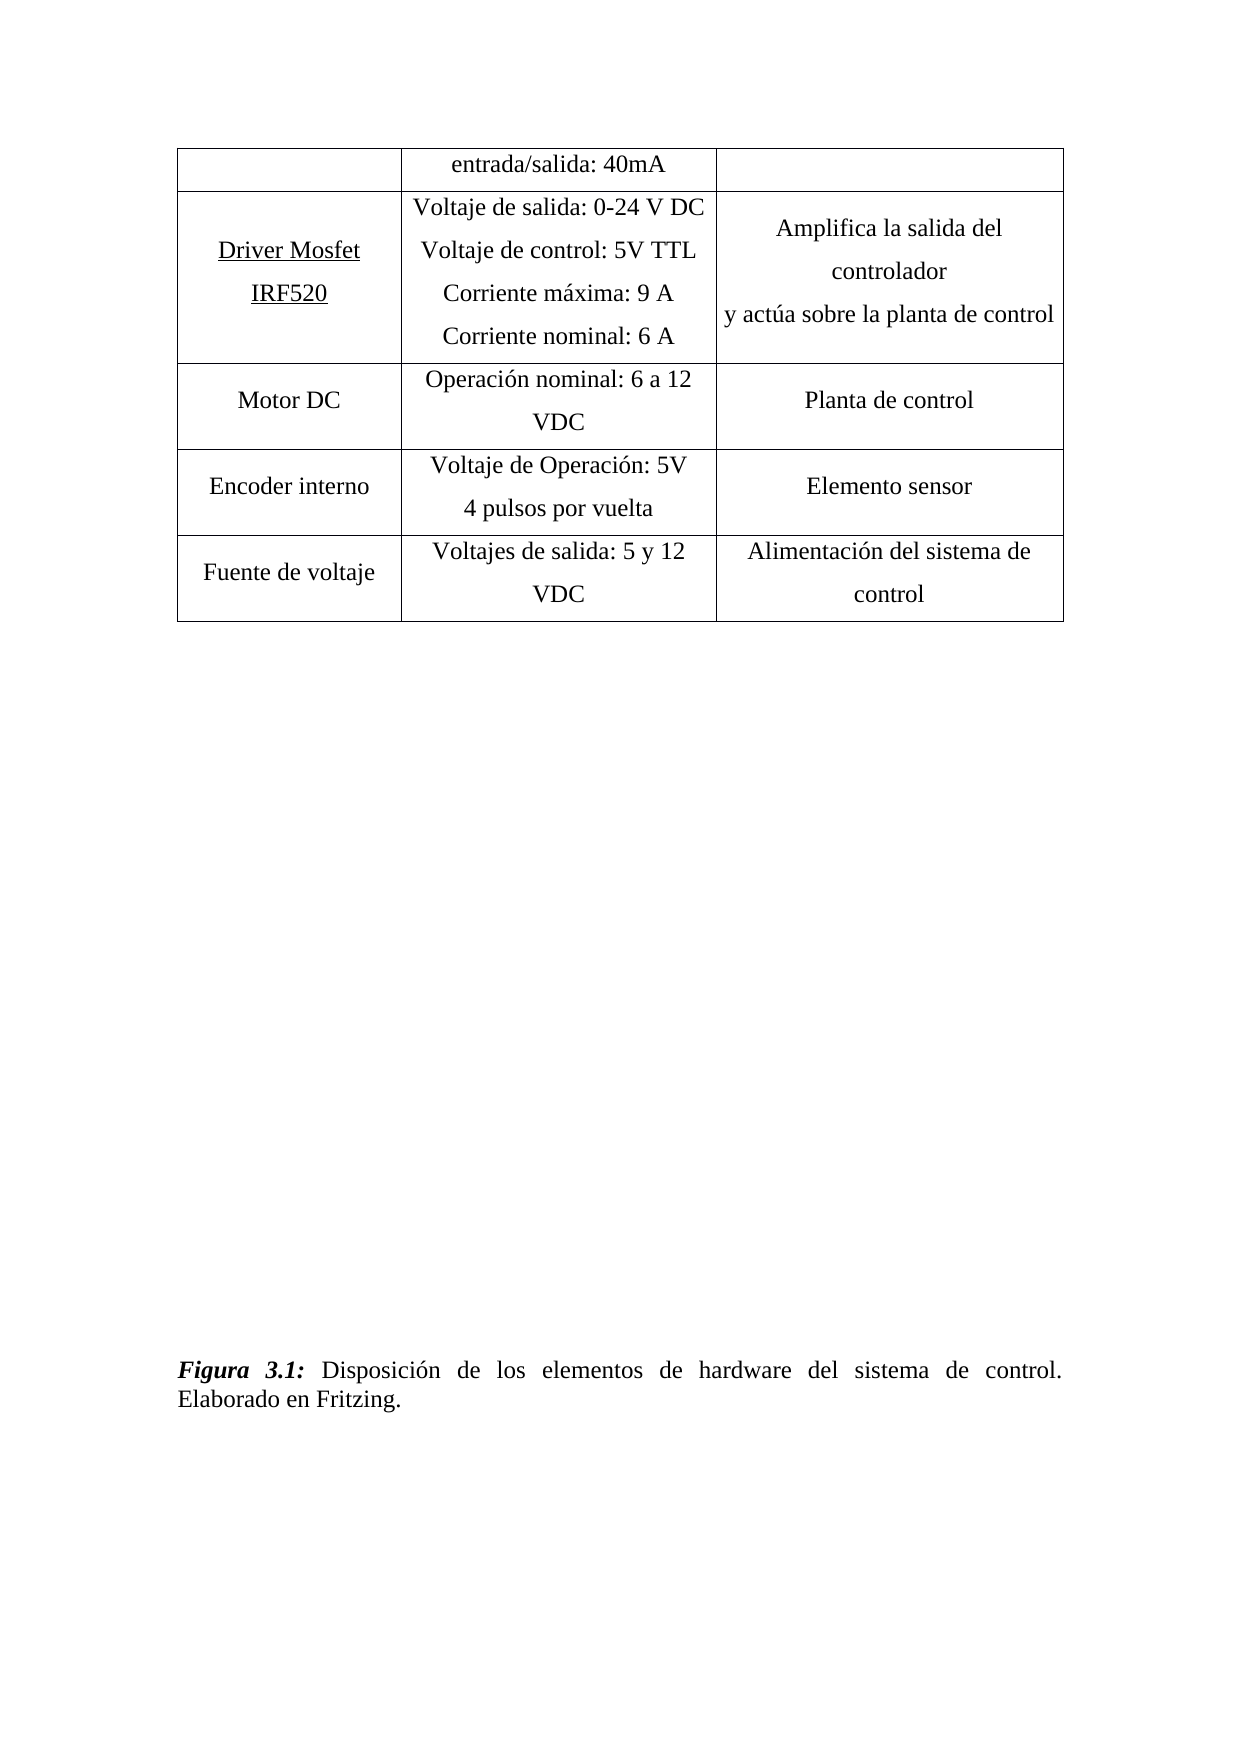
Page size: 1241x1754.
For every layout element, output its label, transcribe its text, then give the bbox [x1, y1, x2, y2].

table_cell Alimentación del sistema de control [717, 536, 1063, 621]
table_cell Fuente de voltaje [178, 536, 401, 621]
table_cell Motor DC [178, 364, 401, 449]
table_cell Encoder interno [178, 450, 401, 535]
table_cell Operación nominal: 6 a 12 VDC [402, 364, 716, 449]
table_cell Voltaje de salida: 0-24 V DC Voltaje de control: 5V TTL Corriente máxima: 9 A Corriente nominal: 6 A [402, 192, 716, 363]
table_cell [717, 149, 1063, 191]
table_cell Voltaje de Operación: 5V 4 pulsos por vuelta [402, 450, 716, 535]
table_cell Planta de control [717, 364, 1063, 449]
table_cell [178, 149, 401, 191]
table_cell Amplifica la salida del controlador y actúa sobre la planta de control [717, 192, 1063, 363]
table_cell Voltajes de salida: 5 y 12 VDC [402, 536, 716, 621]
table_cell Driver Mosfet IRF520 [178, 192, 401, 363]
table_cell Elemento sensor [717, 450, 1063, 535]
text Figura 3.1: Disposición de los elementos de hardware del sistema de control. Elaborado en Fritzing. [177, 1355, 1063, 1413]
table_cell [402, 149, 716, 191]
